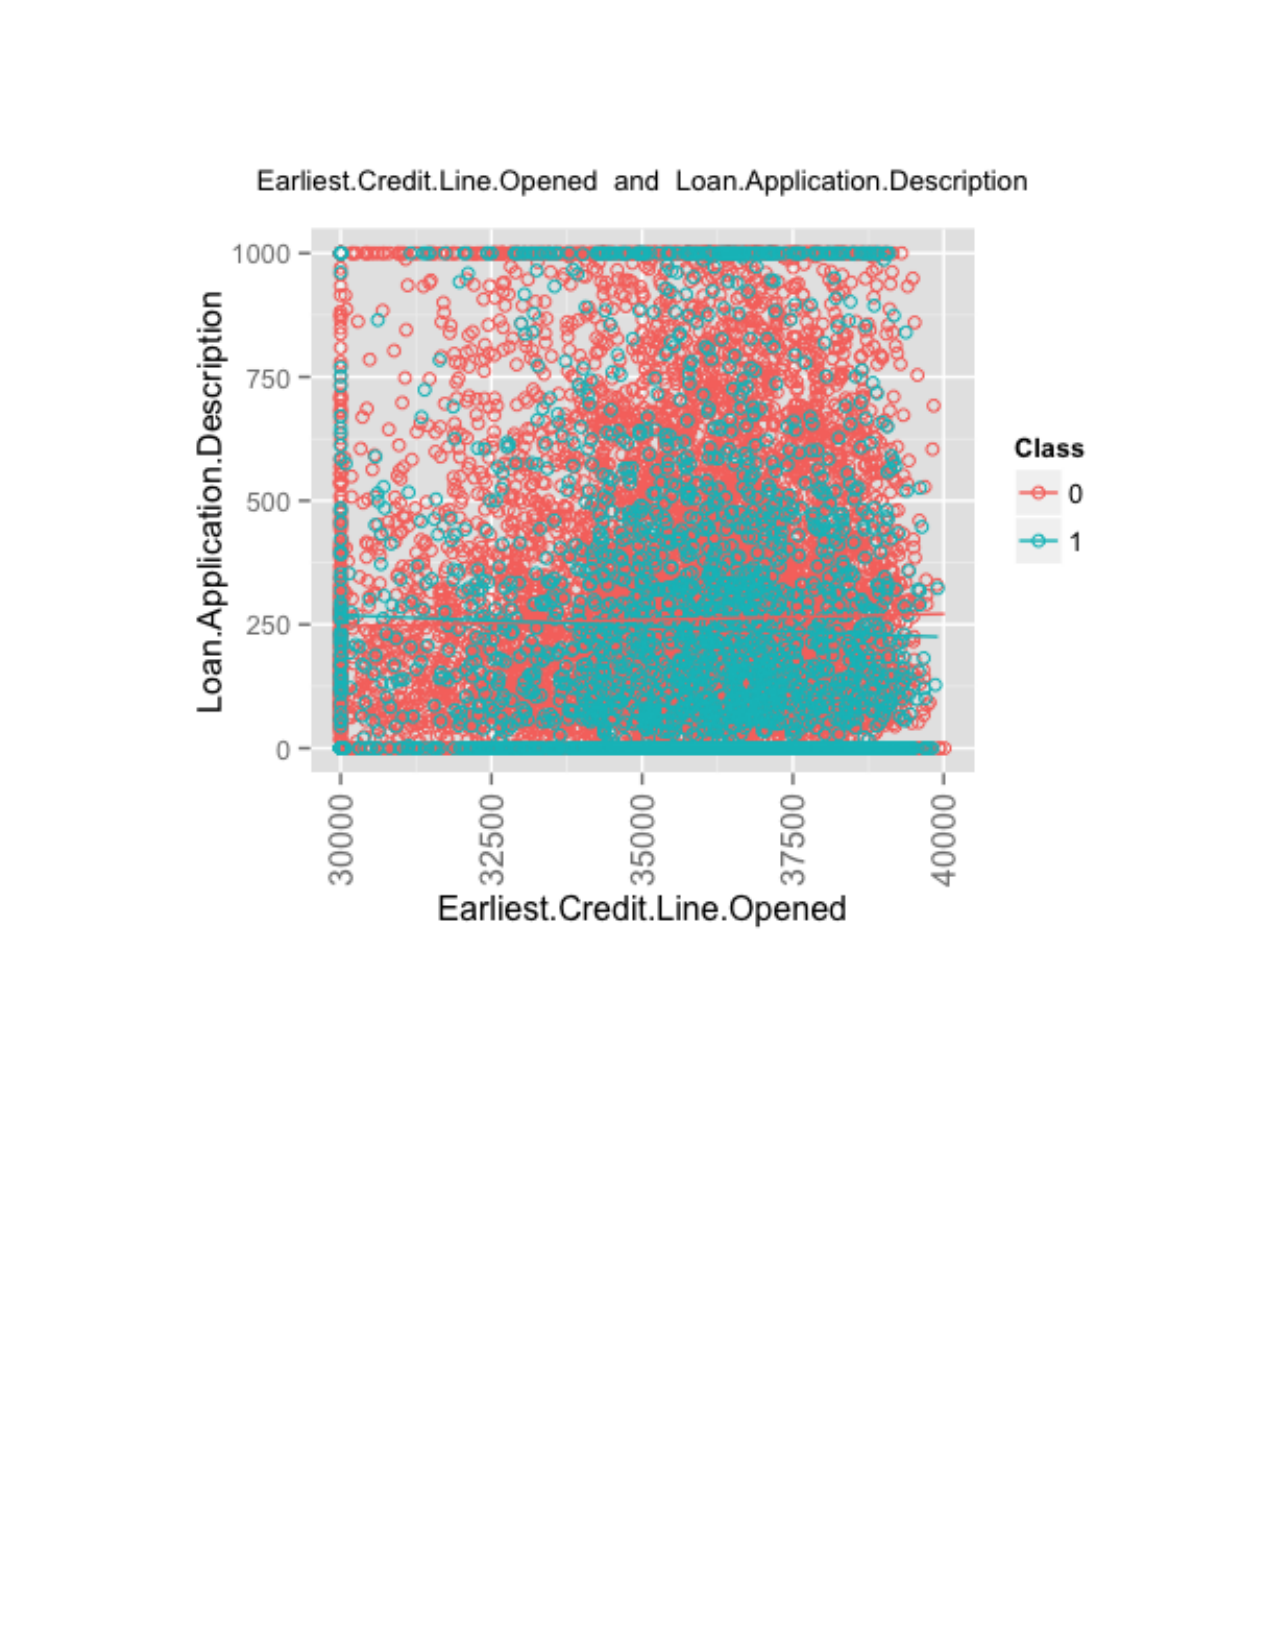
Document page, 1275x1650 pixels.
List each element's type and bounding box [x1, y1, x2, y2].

picture [168, 150, 1169, 950]
